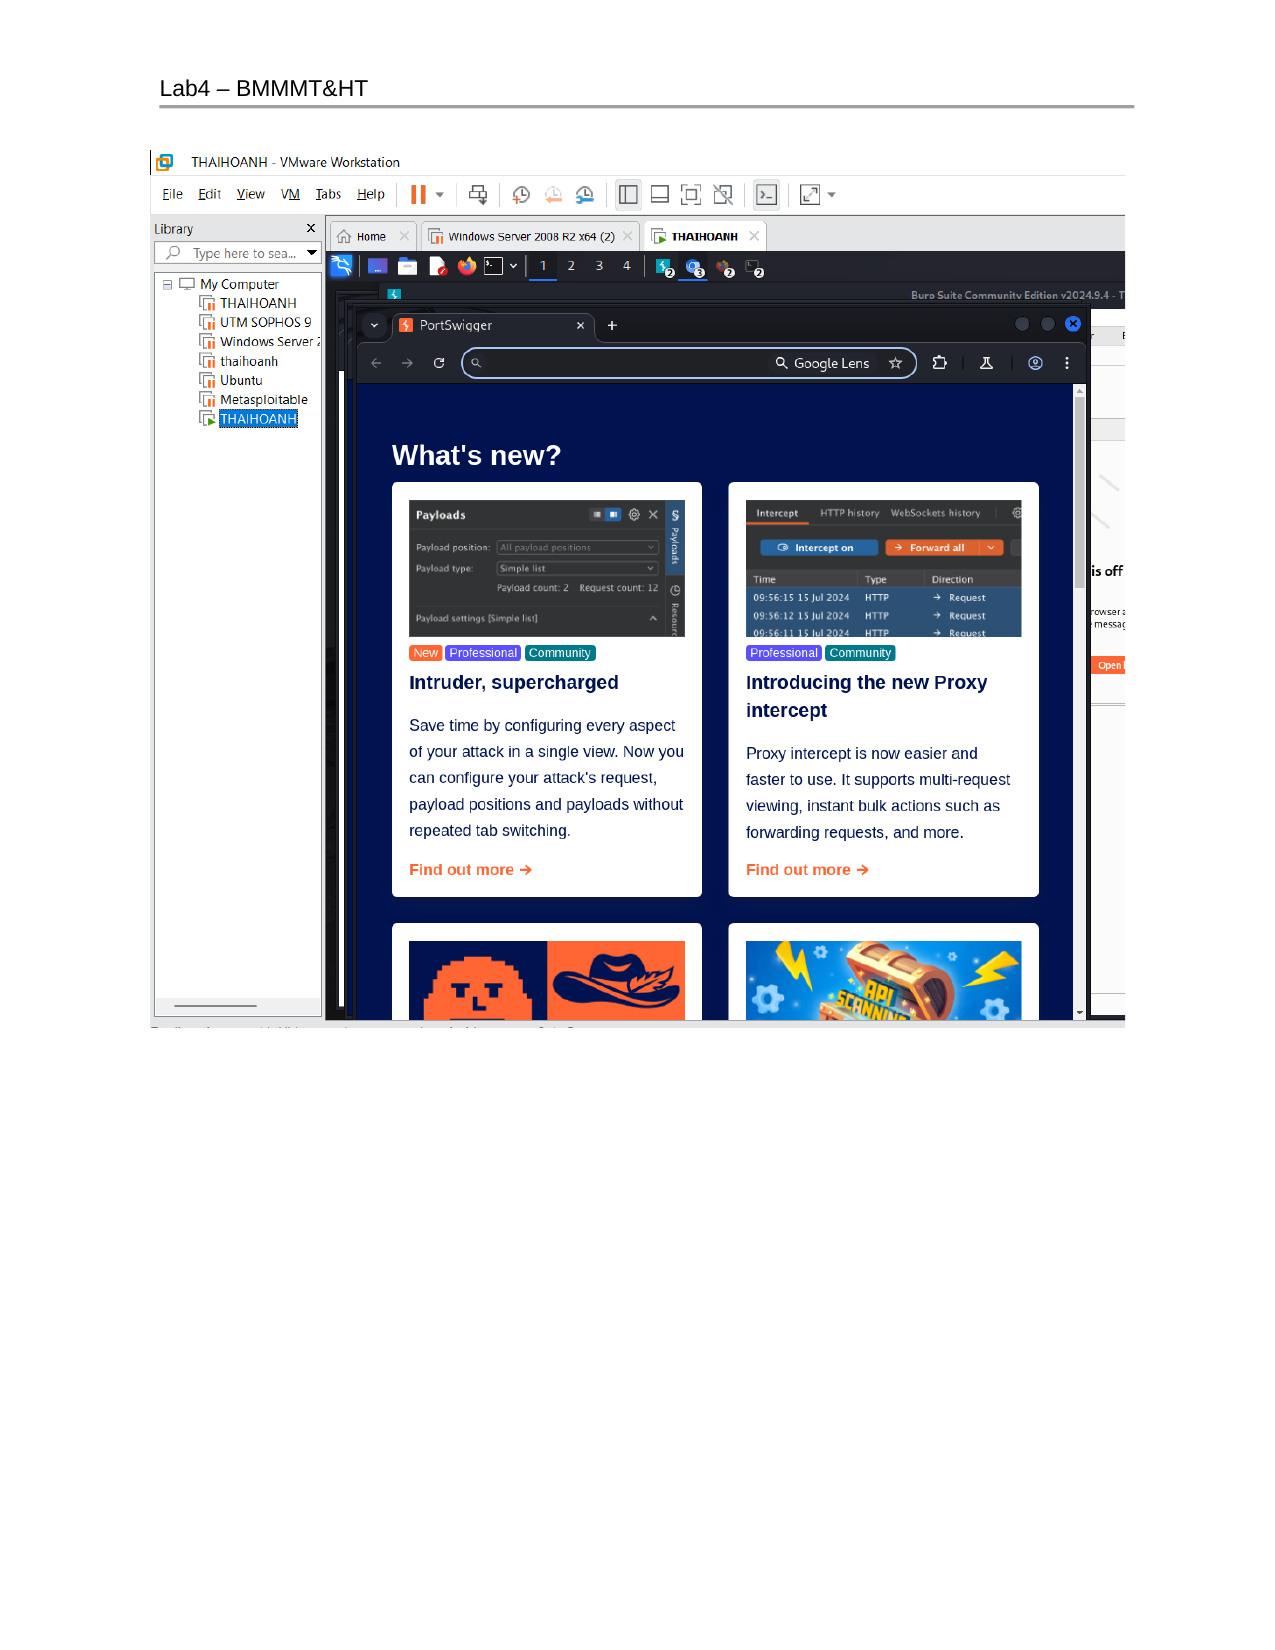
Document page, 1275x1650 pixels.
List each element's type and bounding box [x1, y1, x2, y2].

picture [150, 150, 1125, 1028]
